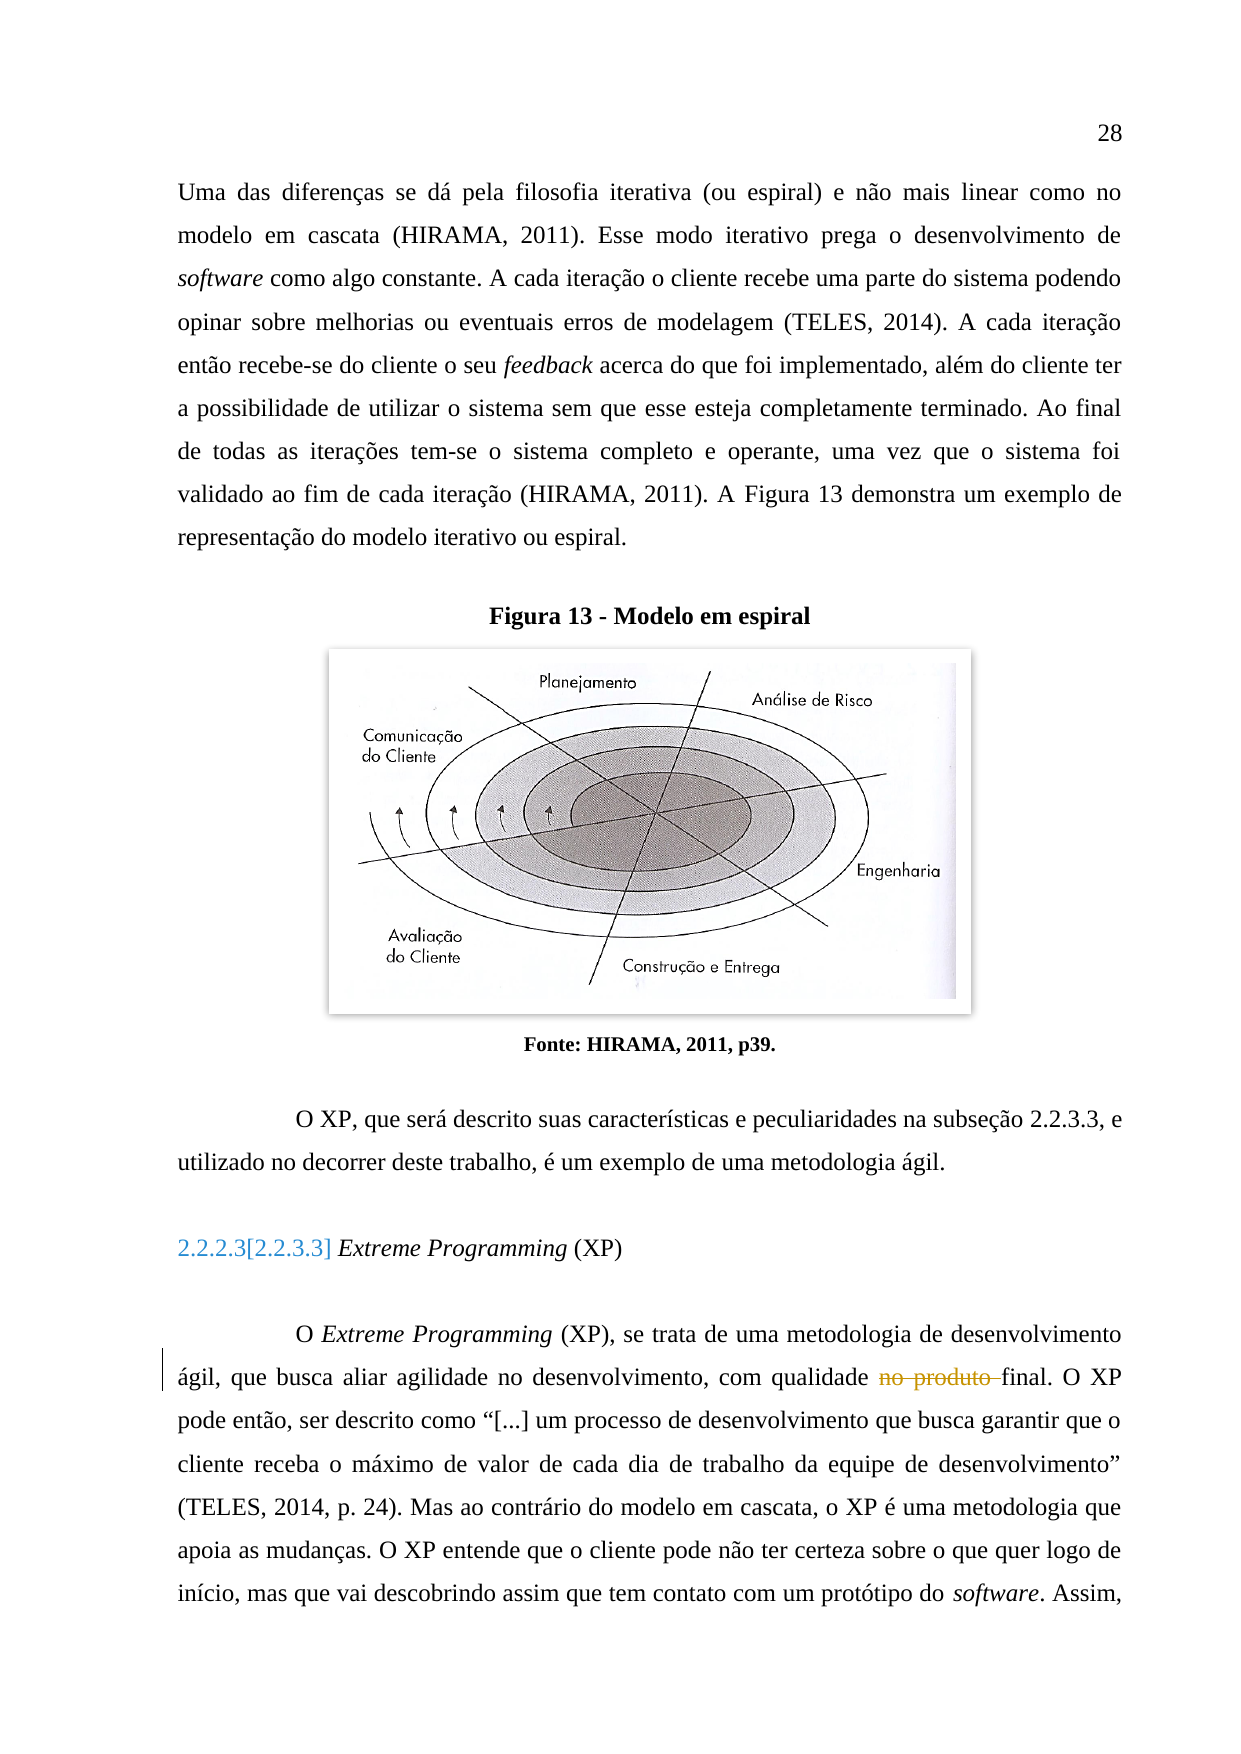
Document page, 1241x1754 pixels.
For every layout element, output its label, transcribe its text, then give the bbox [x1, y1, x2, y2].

picture [343, 663, 956, 999]
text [177, 1319, 1122, 1607]
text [177, 177, 1122, 551]
subtitle Extreme Programming (XP) [177, 1233, 1122, 1262]
text Fonte: HIRAMA, 2011, p39. [177, 1032, 1122, 1056]
text O XP, que será descrito suas características e peculiaridades na subseção 5.2.3.5, e utilizado no decorrer deste trabalho, é um exemplo de uma metodologia ágil. [177, 1104, 1122, 1176]
